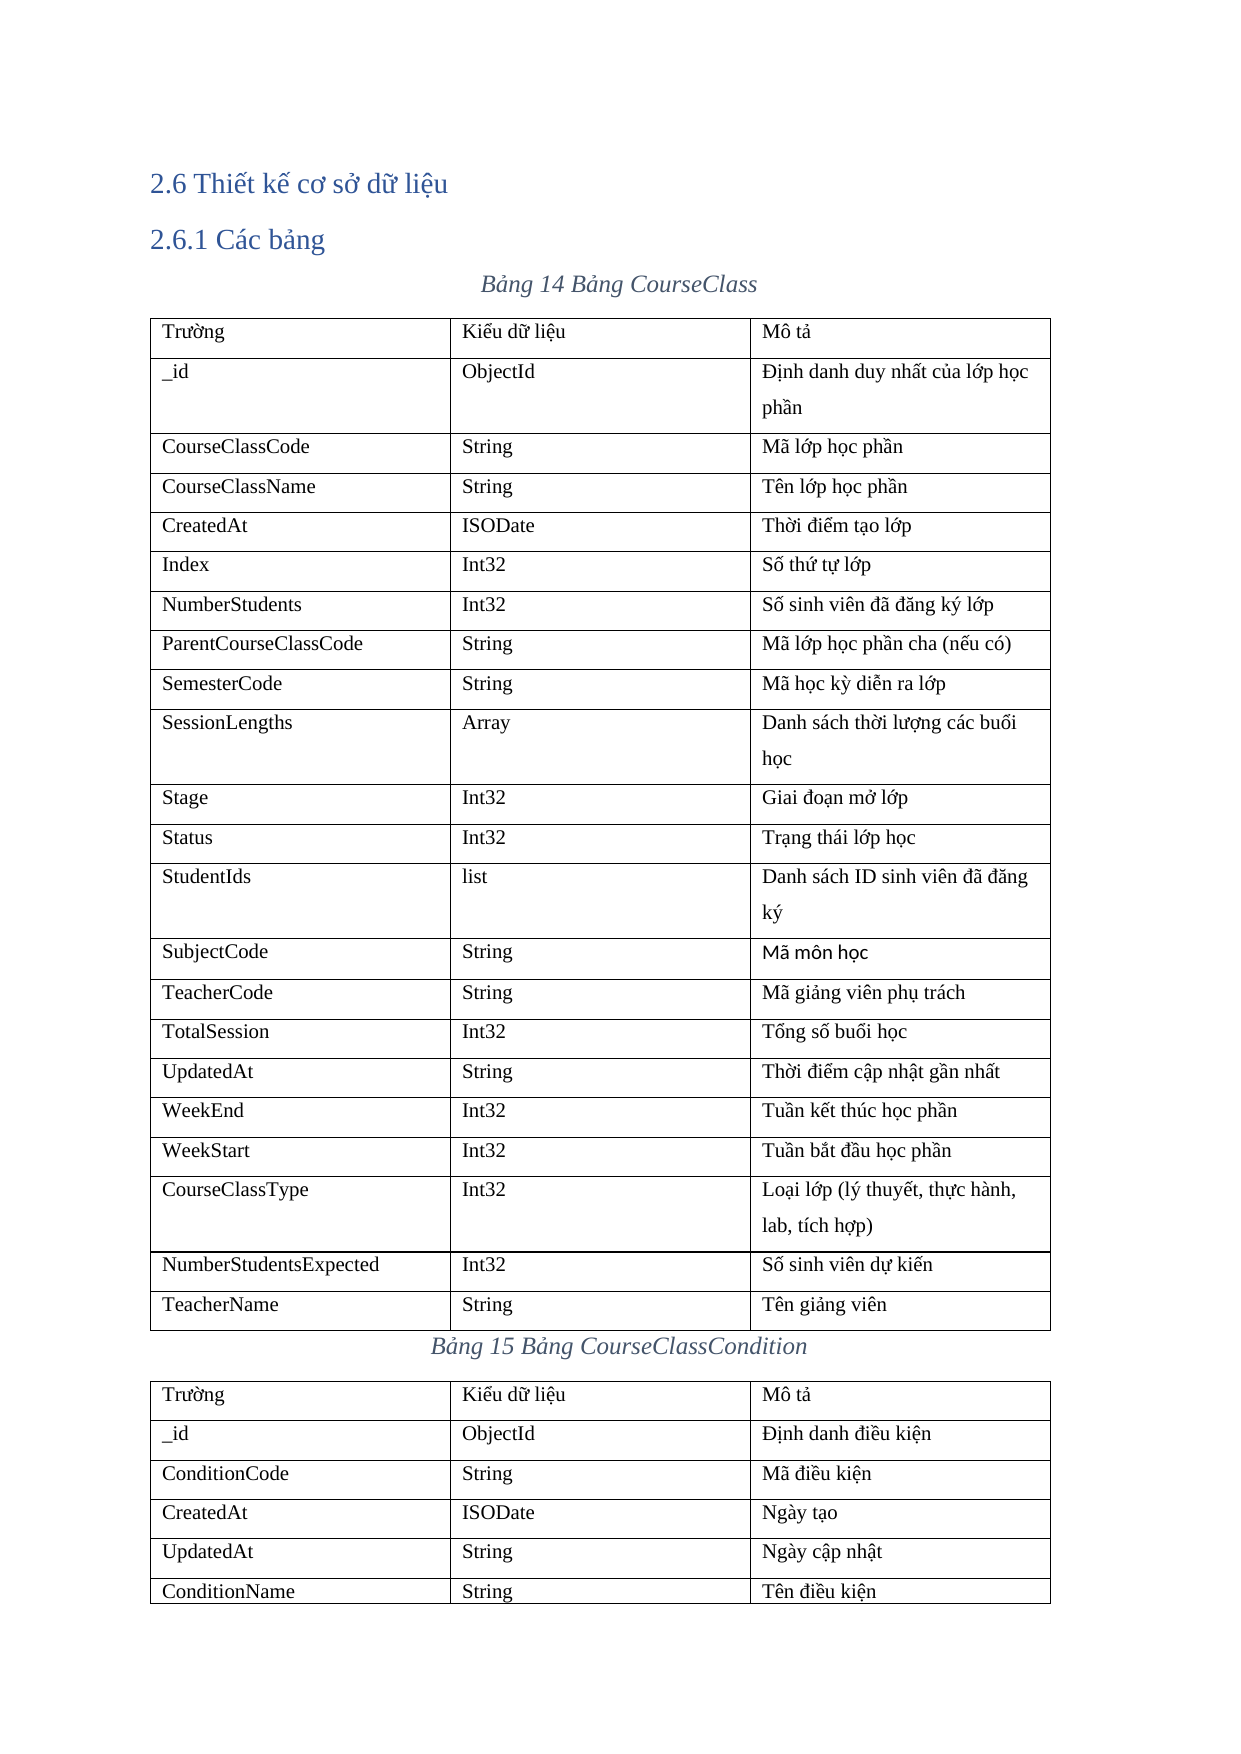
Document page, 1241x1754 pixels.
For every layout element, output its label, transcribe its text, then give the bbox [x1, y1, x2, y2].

table_cell Danh sách ID sinh viên đã đăng ký [751, 864, 1050, 938]
table_cell Int32 [451, 1020, 750, 1058]
table_cell Tổng số buổi học [751, 1020, 1050, 1058]
table_cell Mã lớp học phần cha (nếu có) [751, 631, 1050, 669]
table_cell Int32 [451, 552, 750, 591]
table_cell WeekStart [151, 1138, 450, 1176]
table_cell Mã môn học [751, 939, 1050, 979]
table_cell Số sinh viên dự kiến [751, 1253, 1050, 1291]
table_cell SubjectCode [151, 939, 450, 979]
table_cell Int32 [451, 1253, 750, 1291]
table_cell WeekEnd [151, 1098, 450, 1137]
table_cell ConditionCode [151, 1461, 450, 1499]
table_cell ParentCourseClassCode [151, 631, 450, 669]
table_cell list [451, 864, 750, 938]
table_cell Int32 [451, 825, 750, 863]
table_cell Mã điều kiện [751, 1461, 1050, 1499]
table_cell CreatedAt [151, 513, 450, 551]
table_cell Thời điểm cập nhật gần nhất [751, 1059, 1050, 1097]
table_cell Int32 [451, 1177, 750, 1251]
table_cell String [451, 939, 750, 979]
table_cell Index [151, 552, 450, 591]
table_cell ObjectId [451, 359, 750, 433]
table_cell String [451, 1059, 750, 1097]
table_cell Tuần bắt đầu học phần [751, 1138, 1050, 1176]
table_cell _id [151, 359, 450, 433]
table_cell Mã học kỳ diễn ra lớp [751, 670, 1050, 709]
subtitle 2.6.1 Các bảng [150, 222, 1090, 255]
table_cell String [451, 434, 750, 472]
table_cell TeacherCode [151, 980, 450, 1018]
table_cell CourseClassType [151, 1177, 450, 1251]
table_header Kiểu dữ liệu [451, 319, 750, 358]
table_cell SemesterCode [151, 670, 450, 709]
table_cell UpdatedAt [151, 1059, 450, 1097]
table_cell String [451, 474, 750, 512]
table_cell StudentIds [151, 864, 450, 938]
table_cell Int32 [451, 592, 750, 630]
table_cell String [451, 631, 750, 669]
table_cell Ngày tạo [751, 1500, 1050, 1538]
table_cell TeacherName [151, 1292, 450, 1330]
table_cell Tên giảng viên [751, 1292, 1050, 1330]
table_cell Tên lớp học phần [751, 474, 1050, 512]
table_cell Int32 [451, 1138, 750, 1176]
table_cell String [451, 1579, 750, 1603]
table_cell Định danh duy nhất của lớp học phần [751, 359, 1050, 433]
table_header Trường [151, 319, 450, 358]
table_cell NumberStudentsExpected [151, 1253, 450, 1291]
subtitle 2.6 Thiết kế cơ sở dữ liệu [150, 167, 1090, 200]
table_cell Mã lớp học phần [751, 434, 1050, 472]
table_cell CourseClassCode [151, 434, 450, 472]
table_cell Số thứ tự lớp [751, 552, 1050, 591]
table_header Mô tả [751, 1382, 1050, 1420]
table_cell ISODate [451, 1500, 750, 1538]
table_cell CourseClassName [151, 474, 450, 512]
table_cell Trạng thái lớp học [751, 825, 1050, 863]
table_cell Int32 [451, 1098, 750, 1137]
table_cell NumberStudents [151, 592, 450, 630]
table_cell String [451, 980, 750, 1018]
table_cell String [451, 1539, 750, 1578]
table_cell Loại lớp (lý thuyết, thực hành, lab, tích hợp) [751, 1177, 1050, 1251]
table_cell Giai đoạn mở lớp [751, 785, 1050, 823]
table_cell Int32 [451, 785, 750, 823]
table_cell Thời điểm tạo lớp [751, 513, 1050, 551]
table_cell UpdatedAt [151, 1539, 450, 1578]
table_cell Status [151, 825, 450, 863]
table_header Trường [151, 1382, 450, 1420]
table_cell CreatedAt [151, 1500, 450, 1538]
table_cell TotalSession [151, 1020, 450, 1058]
table_cell Stage [151, 785, 450, 823]
table_cell Array [451, 710, 750, 784]
table_cell Mã giảng viên phụ trách [751, 980, 1050, 1018]
text Bảng 14 Bảng CourseClass [150, 269, 1090, 297]
table_cell ObjectId [451, 1421, 750, 1459]
table_cell Ngày cập nhật [751, 1539, 1050, 1578]
table_cell Tuần kết thúc học phần [751, 1098, 1050, 1137]
table_cell _id [151, 1421, 450, 1459]
table_cell ConditionName [151, 1579, 450, 1603]
table_header Kiểu dữ liệu [451, 1382, 750, 1420]
table_header Mô tả [751, 319, 1050, 358]
table_cell String [451, 670, 750, 709]
table_cell Số sinh viên đã đăng ký lớp [751, 592, 1050, 630]
table_cell String [451, 1461, 750, 1499]
table_cell Định danh điều kiện [751, 1421, 1050, 1459]
text Bảng 15 Bảng CourseClassCondition [150, 1331, 1090, 1360]
table_cell Danh sách thời lượng các buổi học [751, 710, 1050, 784]
table_cell Tên điều kiện [751, 1579, 1050, 1603]
table_cell SessionLengths [151, 710, 450, 784]
table_cell String [451, 1292, 750, 1330]
table_cell ISODate [451, 513, 750, 551]
